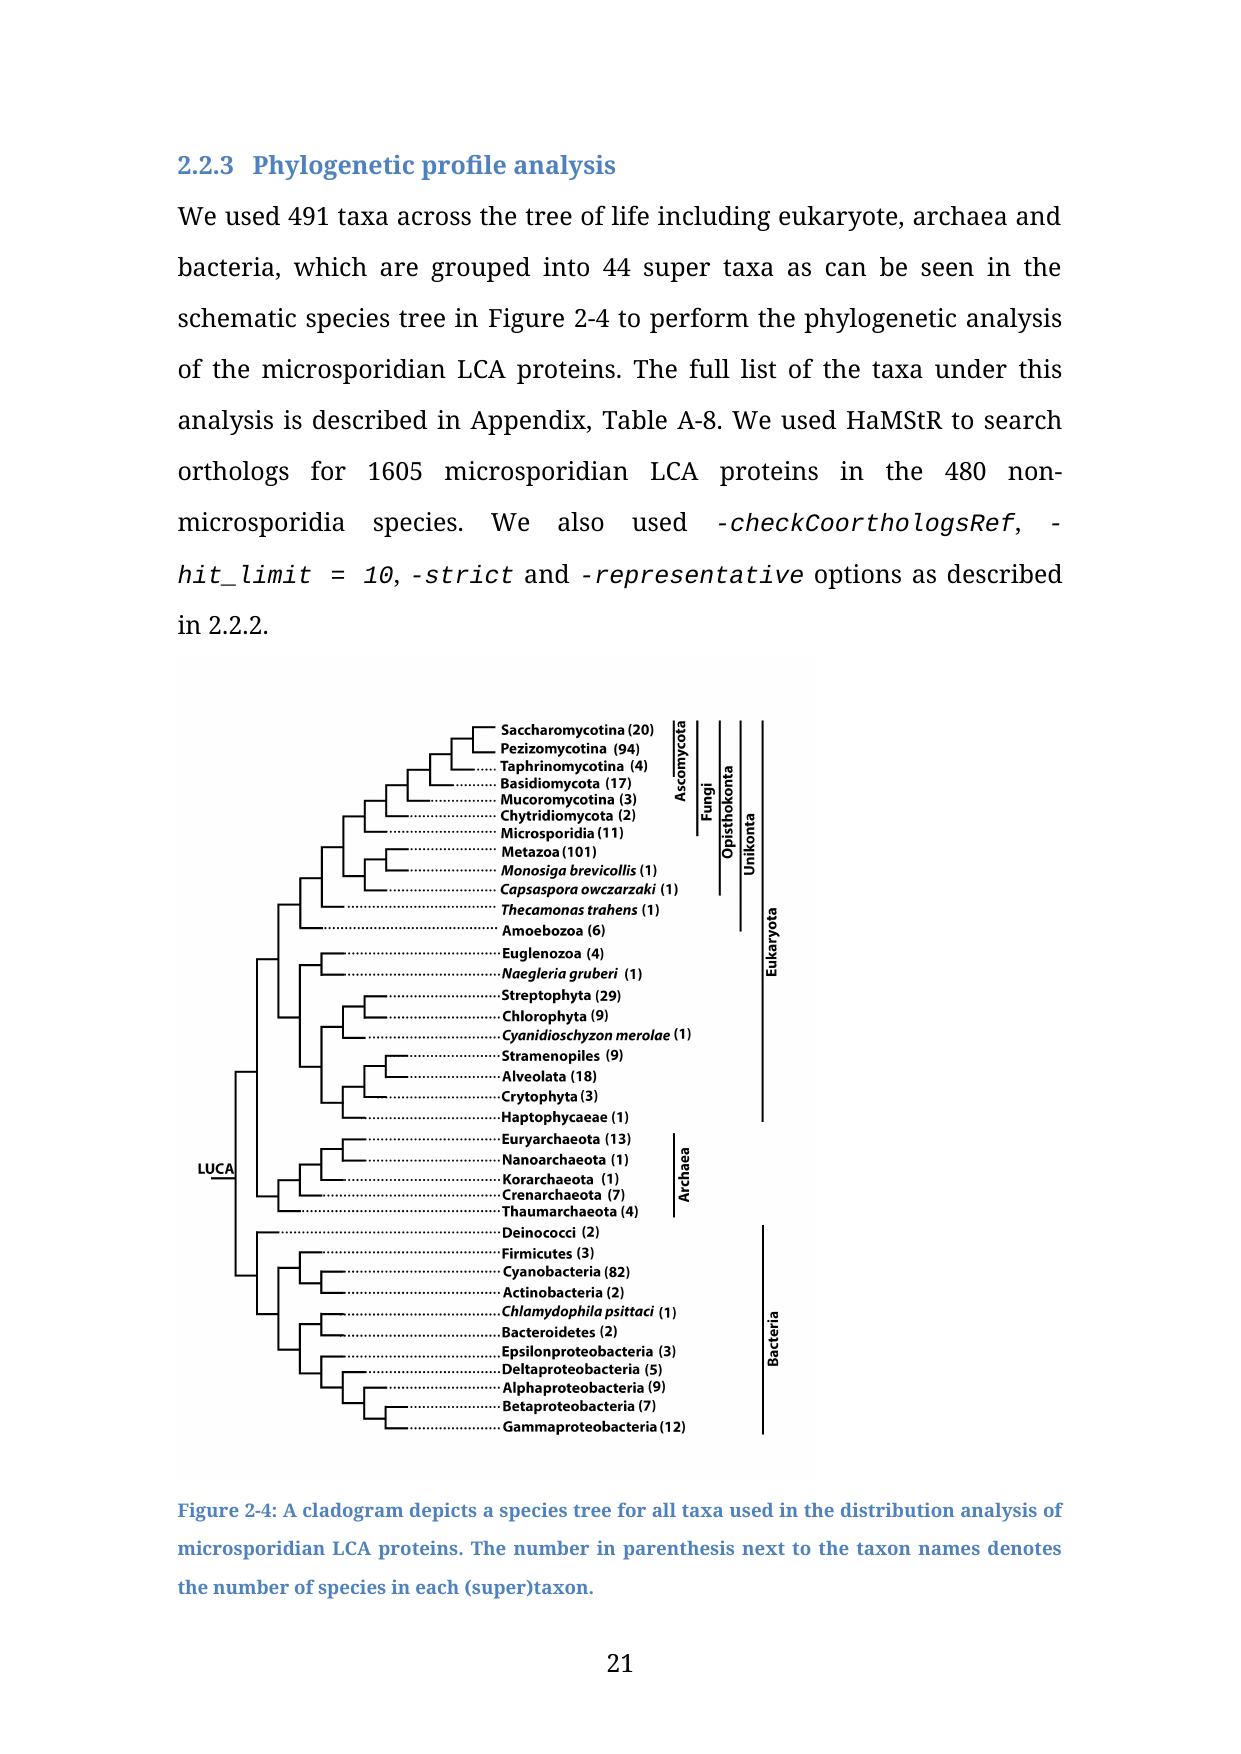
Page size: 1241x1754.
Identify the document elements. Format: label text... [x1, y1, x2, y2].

picture [177, 658, 815, 1481]
subtitle Phylogenetic profile analysis [177, 148, 1063, 182]
